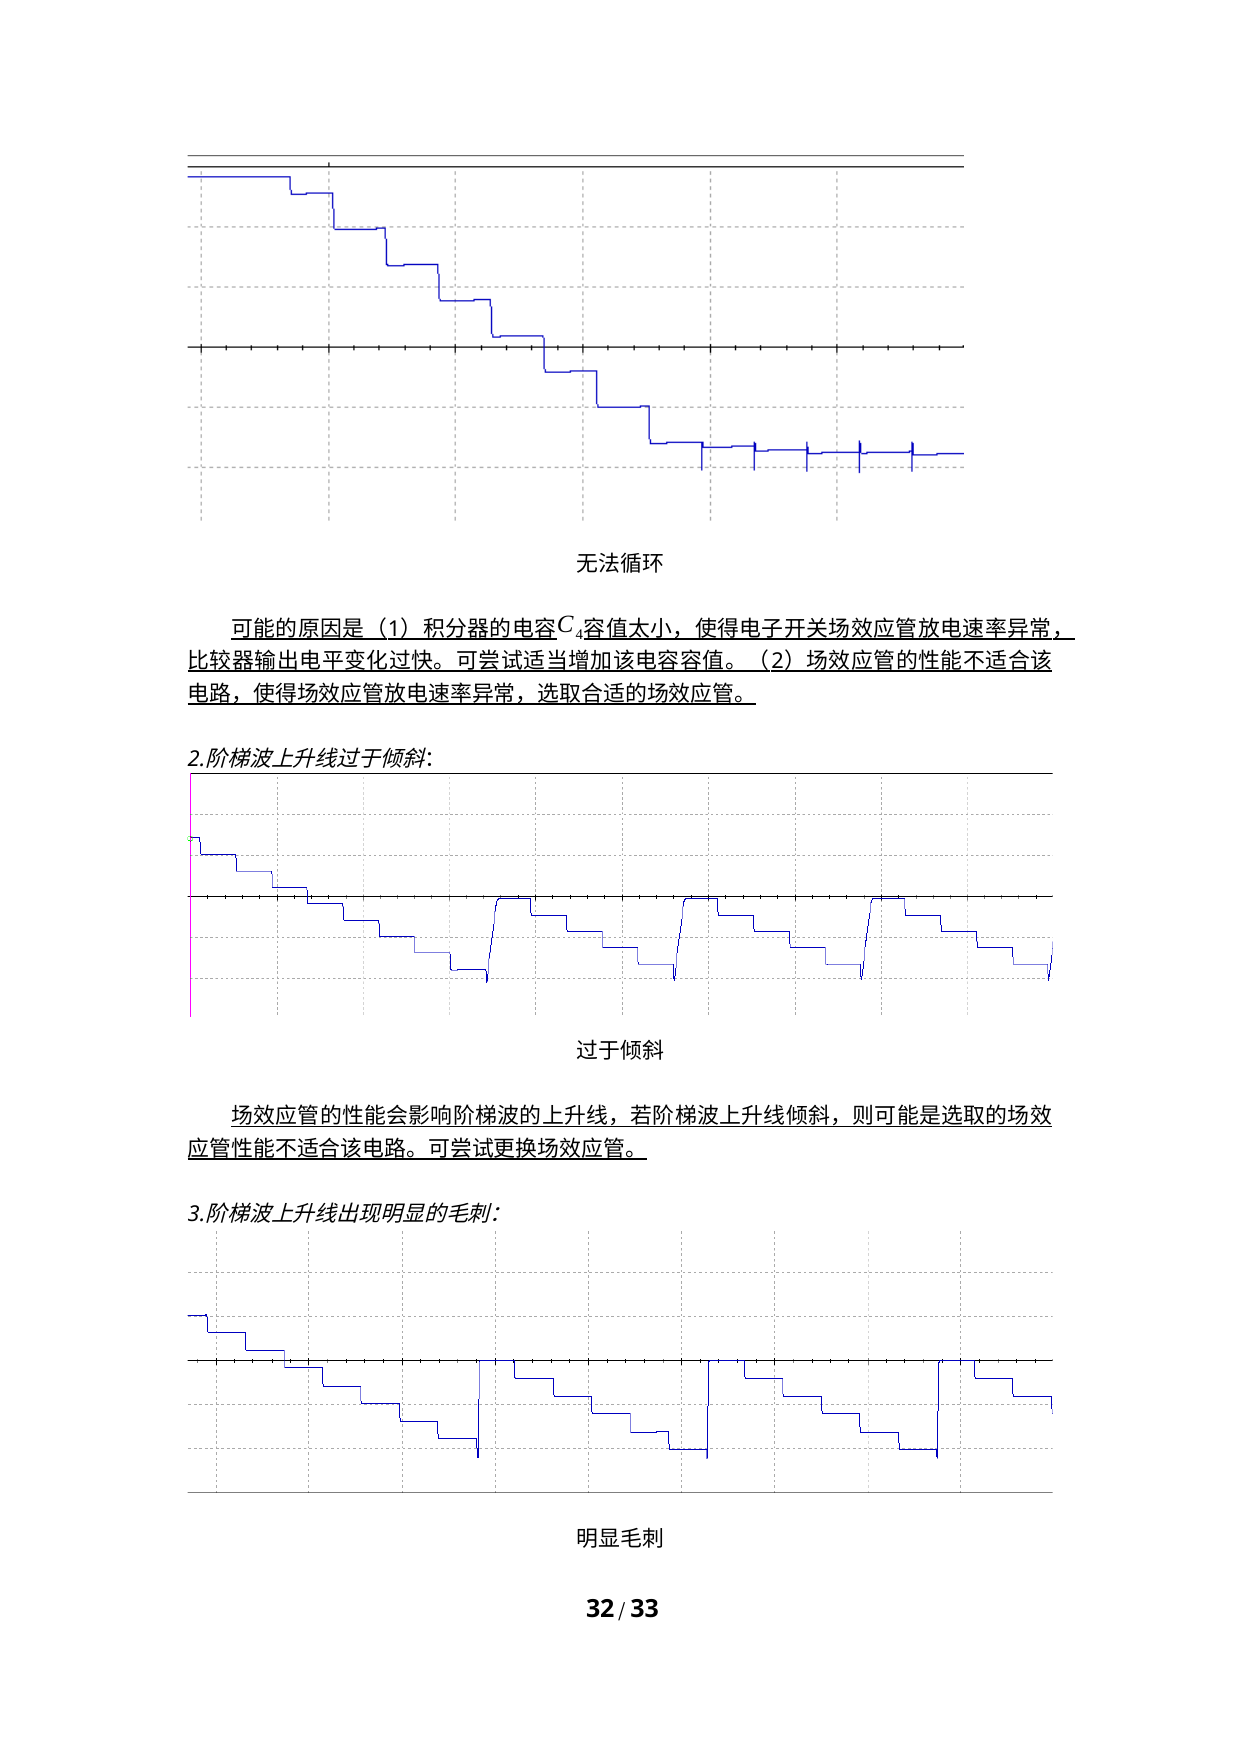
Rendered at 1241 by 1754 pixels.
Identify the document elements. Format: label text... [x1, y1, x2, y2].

picture [187, 773, 1053, 1017]
text 明显毛刺 [187, 1521, 1053, 1553]
text 可能的原因是（1）积分器的电容容值太小，使得电子开关场效应管放电速率异常，比较器输出电平变化过快。可尝试适当增加该电容容值。（2）场效应管的性能不适合该电路，使得场效应管放电速率异常，选取合适的场效应管。 [187, 611, 1053, 708]
picture [187, 155, 964, 522]
text 无法循环 [187, 546, 1053, 578]
text 过于倾斜 [187, 1033, 1053, 1066]
text 3.阶梯波上升线出现明显的毛刺： [187, 1196, 1053, 1228]
picture [187, 1228, 1053, 1493]
text 场效应管的性能会影响阶梯波的上升线，若阶梯波上升线倾斜，则可能是选取的场效应管性能不适合该电路。可尝试更换场效应管。 [187, 1098, 1053, 1163]
text 2.阶梯波上升线过于倾斜： [187, 741, 1053, 773]
